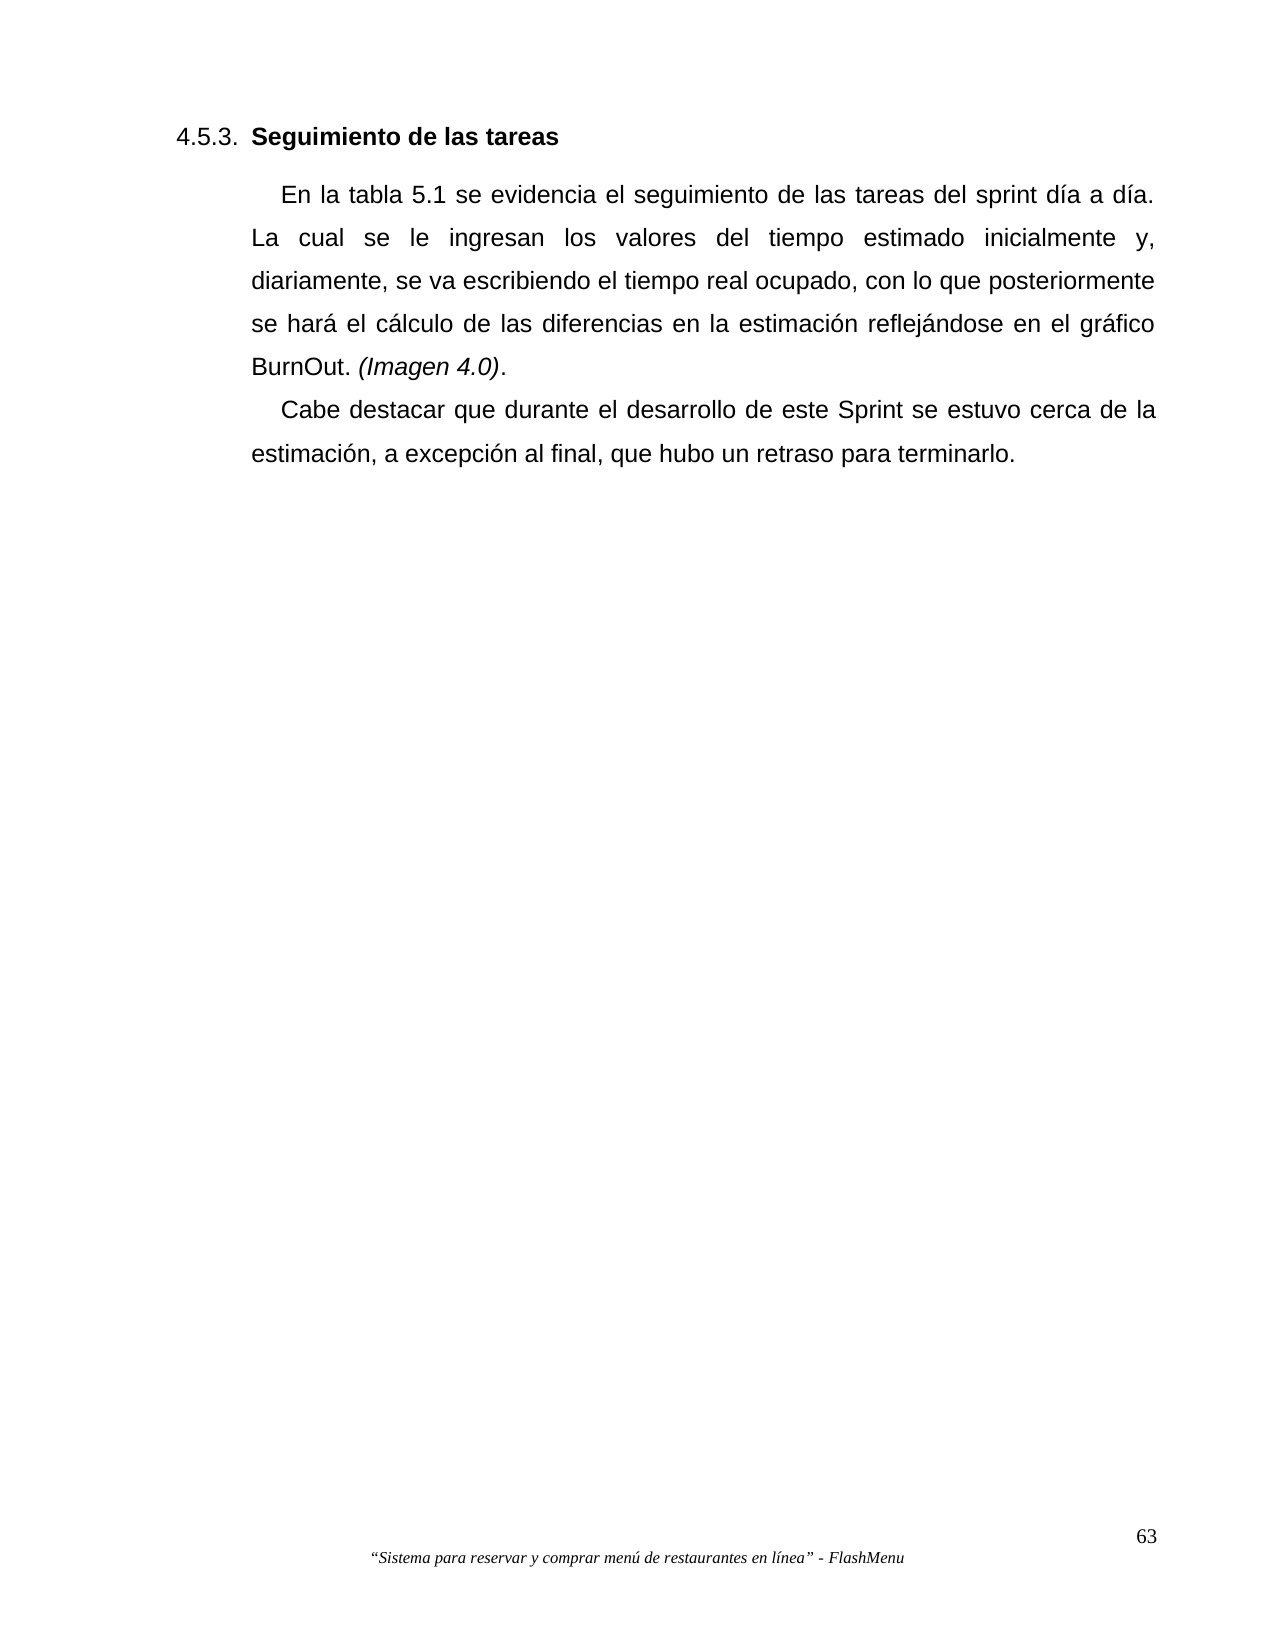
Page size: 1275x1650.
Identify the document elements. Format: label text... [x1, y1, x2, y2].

subtitle Seguimiento de las tareas [176, 122, 1157, 151]
text En la tabla 5.1 se evidencia el seguimiento de las tareas del sprint día a día. La cual se le ingresan los valores del tiempo estimado inicialmente y, diariamente, se va escribiendo el tiempo real ocupado, con lo que posteriormente se hará el cálculo de las diferencias en la estimación reflejándose en el gráfico BurnOut. (Imagen 4.0). [251, 180, 1157, 381]
text Cabe destacar que durante el desarrollo de este Sprint se estuvo cerca de la estimación, a excepción al final, que hubo un retraso para terminarlo. [251, 395, 1157, 467]
